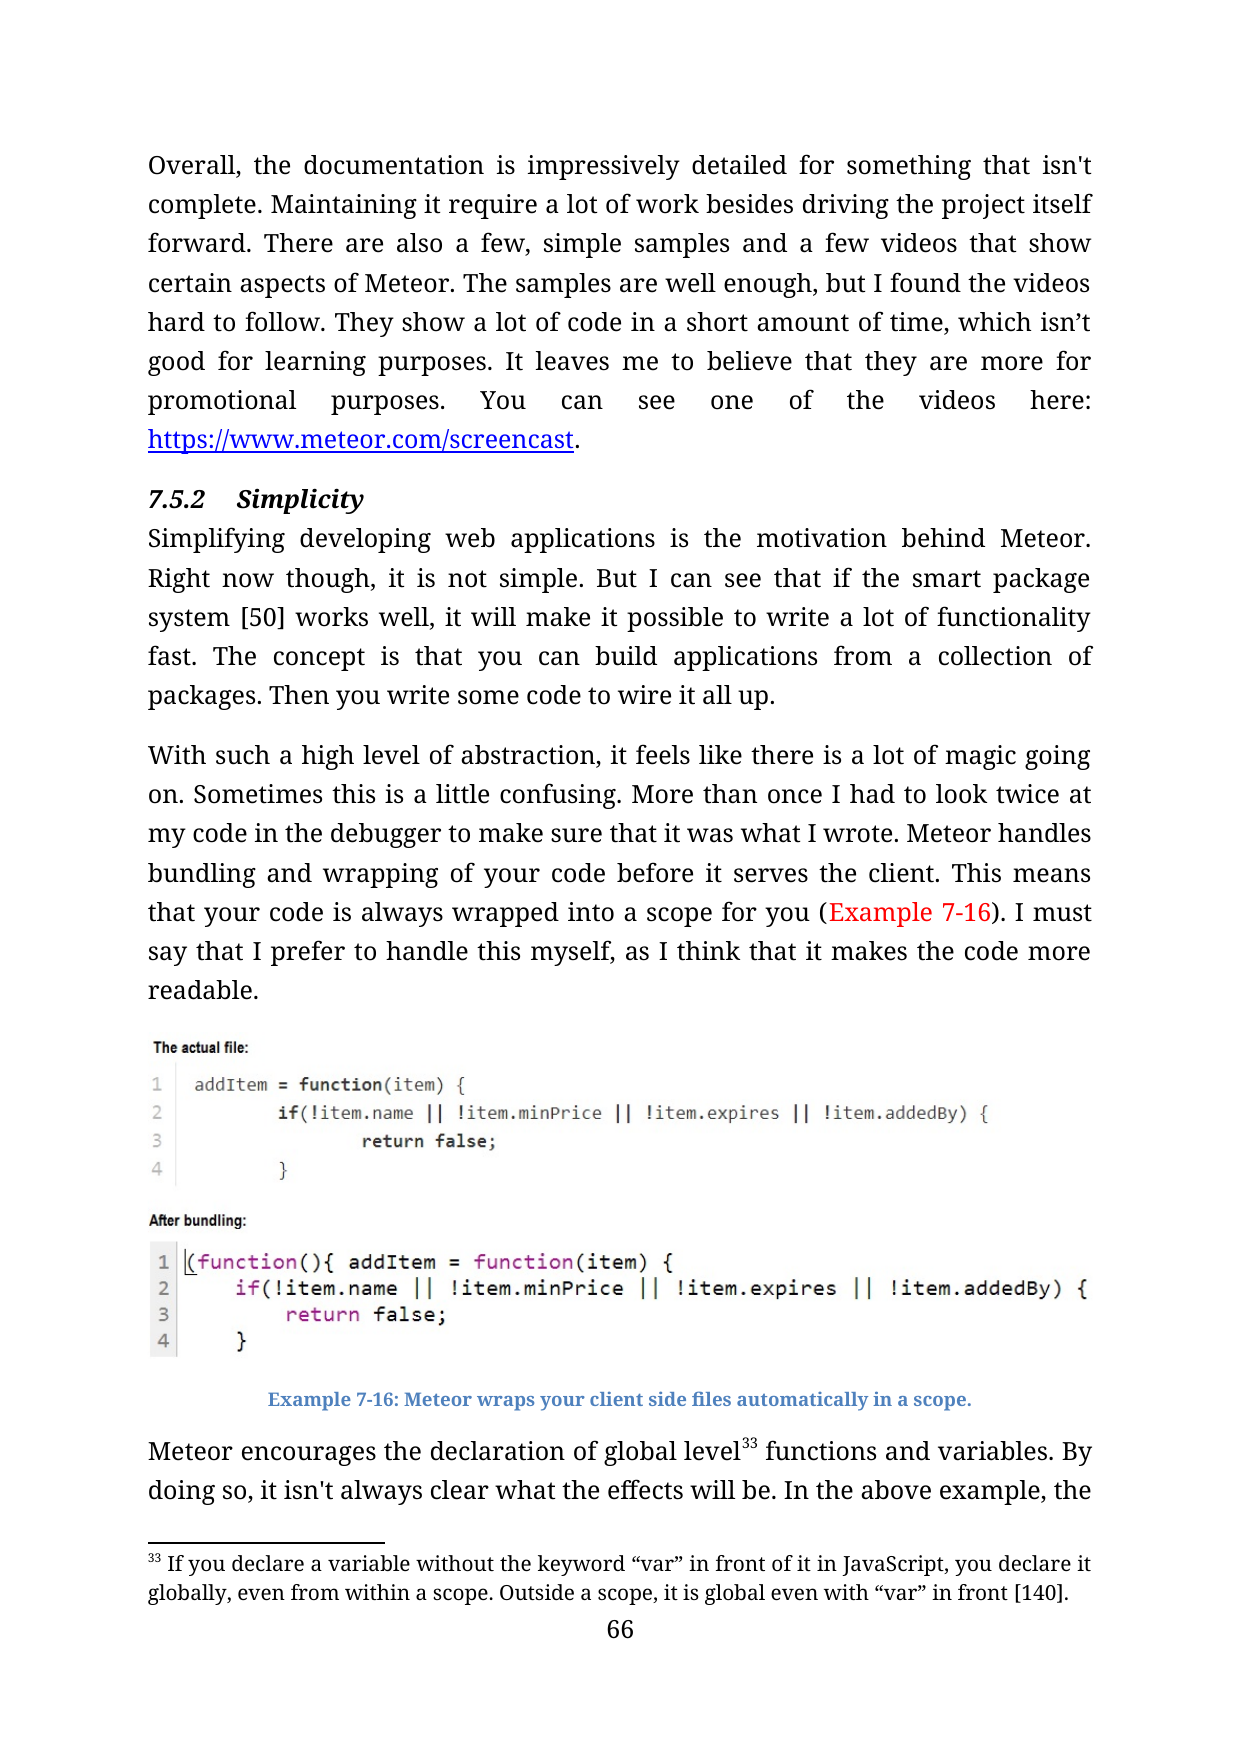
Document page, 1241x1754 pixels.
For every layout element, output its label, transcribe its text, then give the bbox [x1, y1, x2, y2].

subtitle Simplicity [148, 482, 1092, 516]
text Overall, the documentation is impressively detailed for something that isn't complete. Maintaining it require a lot of work besides driving the project itself forward. There are also a few, simple samples and a few videos that show certain aspects of Meteor. The samples are well enough, but I found the videos hard to follow. They show a lot of code in a short amount of time, which isn’t good for learning purposes. It leaves me to believe that they are more for promotional purposes. You can see one of the videos here: https://www.meteor.com/screencast. [148, 148, 1092, 456]
picture [147, 1032, 1093, 1361]
text With such a high level of abstraction, it feels like there is a lot of magic going on. Sometimes this is a little confusing. More than once I had to look twice at my code in the debugger to make sure that it was what I wrote. Meteor handles bundling and wrapping of your code before it serves the client. This means that your code is always wrapped into a scope for you (Example 7-16). I must say that I prefer to handle this myself, as I think that it makes the code more readable. [148, 738, 1092, 1007]
text Simplifying developing web applications is the motivation behind Meteor. Right now though, it is not simple. But I can see that if the smart package system [50] works well, it will make it possible to write a lot of functionality fast. The concept is that you can build applications from a collection of packages. Then you write some code to wire it all up. [148, 521, 1092, 712]
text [148, 1433, 1092, 1506]
